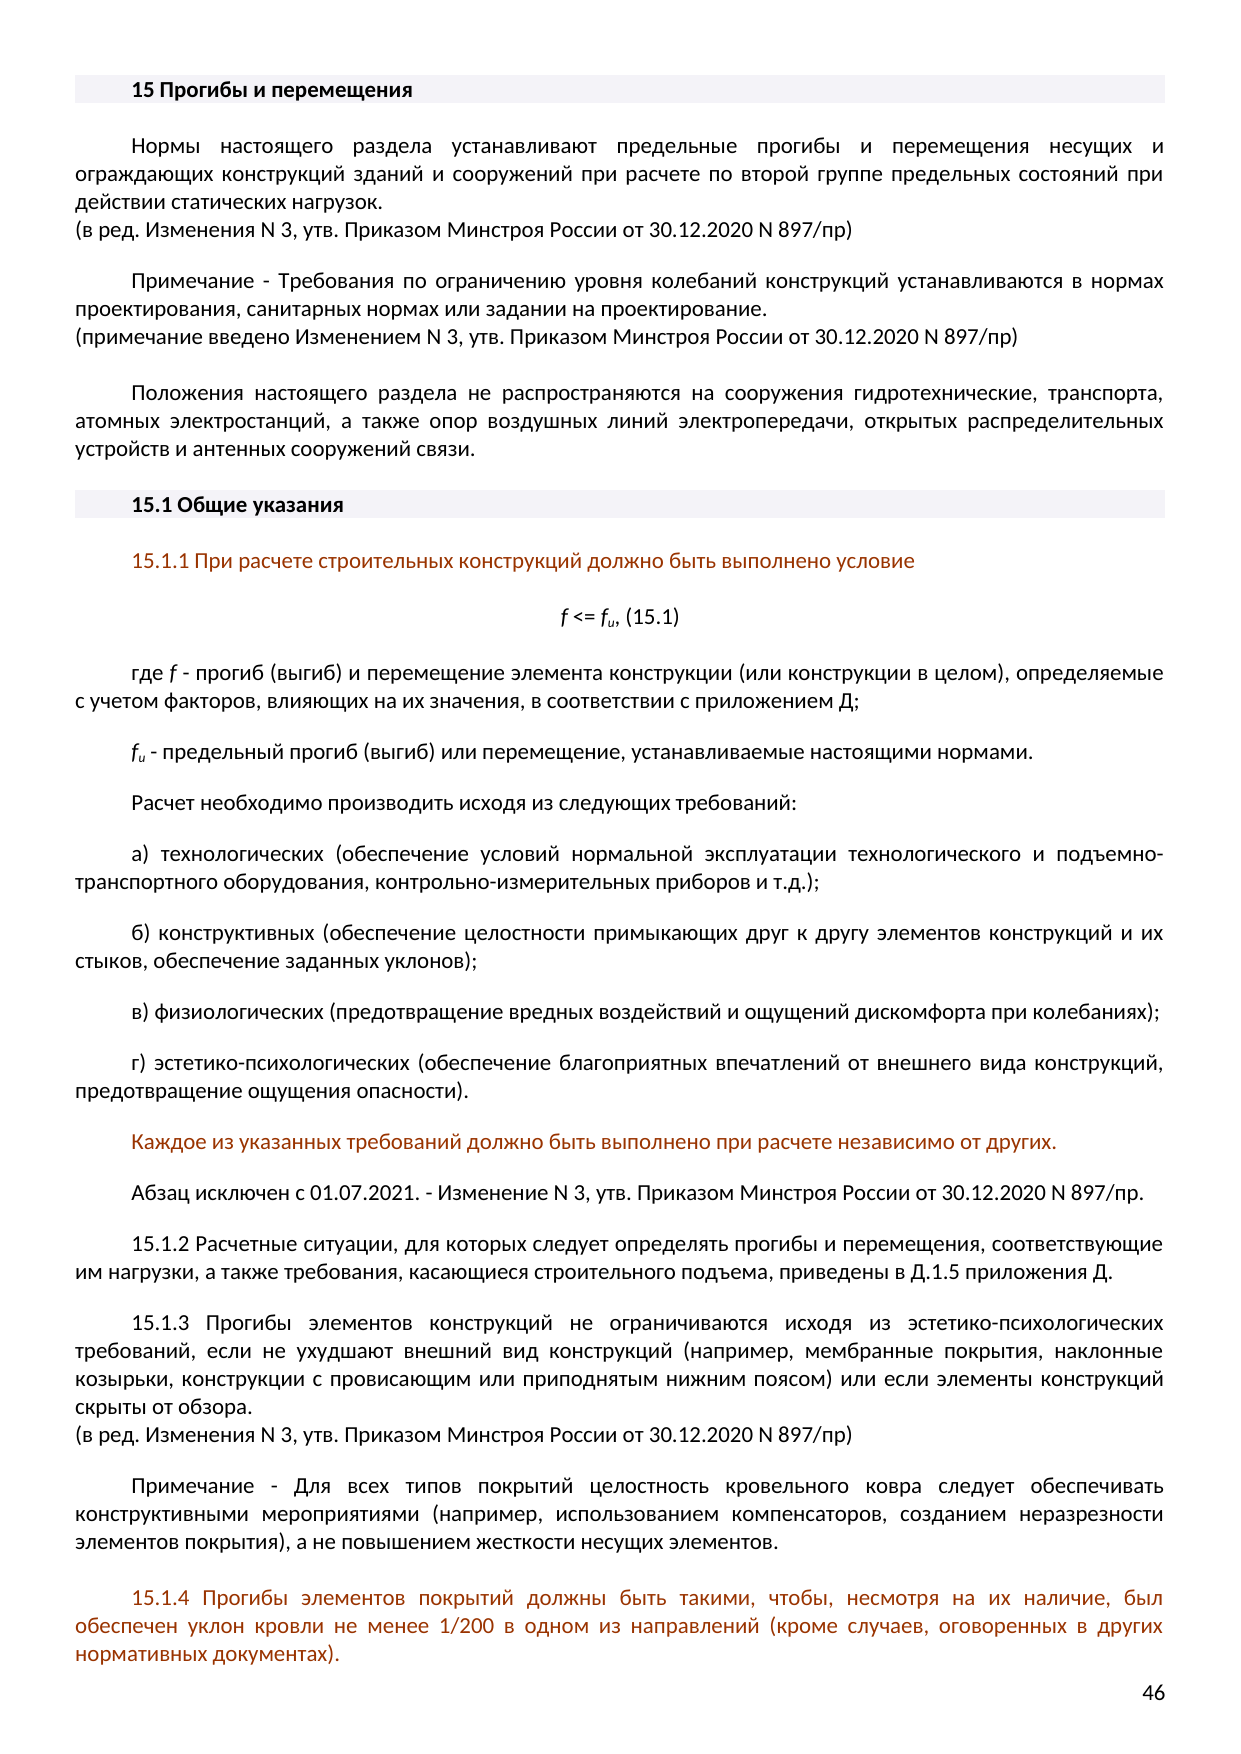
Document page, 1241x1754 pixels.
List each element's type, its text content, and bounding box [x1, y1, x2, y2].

text (примечание введено Изменением N 3, утв. Приказом Минстроя России от 30.12.2020 N 897/пр) [75, 322, 1165, 350]
text б) конструктивных (обеспечение целостности примыкающих друг к другу элементов конструкций и их стыков, обеспечение заданных уклонов); [75, 918, 1165, 974]
text (в ред. Изменения N 3, утв. Приказом Минстроя России от 30.12.2020 N 897/пр) [75, 215, 1165, 243]
text Расчет необходимо производить исходя из следующих требований: [75, 788, 1165, 816]
text 15.1.4 Прогибы элементов покрытий должны быть такими, чтобы, несмотря на их наличие, был обеспечен уклон кровли не менее 1/200 в одном из направлений (кроме случаев, оговоренных в других нормативных документах). [75, 1583, 1165, 1667]
text в) физиологических (предотвращение вредных воздействий и ощущений дискомфорта при колебаниях); [75, 997, 1165, 1025]
text 15.1.2 Расчетные ситуации, для которых следует определять прогибы и перемещения, соответствующие им нагрузки, а также требования, касающиеся строительного подъема, приведены в Д.1.5 приложения Д. [75, 1229, 1165, 1285]
text 15.1.1 При расчете строительных конструкций должно быть выполнено условие [75, 546, 1165, 574]
text 15.1.3 Прогибы элементов конструкций не ограничиваются исходя из эстетико-психологических требований, если не ухудшают внешний вид конструкций (например, мембранные покрытия, наклонные козырьки, конструкции с провисающим или приподнятым нижним поясом) или если элементы конструкций скрыты от обзора. [75, 1308, 1165, 1420]
text г) эстетико-психологических (обеспечение благоприятных впечатлений от внешнего вида конструкций, предотвращение ощущения опасности). [75, 1048, 1165, 1104]
text Нормы настоящего раздела устанавливают предельные прогибы и перемещения несущих и ограждающих конструкций зданий и сооружений при расчете по второй группе предельных состояний при действии статических нагрузок. [75, 131, 1165, 215]
text Каждое из указанных требований должно быть выполнено при расчете независимо от других. [75, 1127, 1165, 1155]
title 15.1 Общие указания [75, 490, 1165, 518]
text (в ред. Изменения N 3, утв. Приказом Минстроя России от 30.12.2020 N 897/пр) [75, 1420, 1165, 1448]
text где f - прогиб (выгиб) и перемещение элемента конструкции (или конструкции в целом), определяемые с учетом факторов, влияющих на их значения, в соответствии с приложением Д; [75, 658, 1165, 714]
text f <= fu, (15.1) [75, 602, 1165, 630]
text Примечание - Требования по ограничению уровня колебаний конструкций устанавливаются в нормах проектирования, санитарных нормах или задании на проектирование. [75, 266, 1165, 322]
text fu - предельный прогиб (выгиб) или перемещение, устанавливаемые настоящими нормами. [75, 737, 1165, 765]
title 15 Прогибы и перемещения [75, 75, 1165, 103]
text а) технологических (обеспечение условий нормальной эксплуатации технологического и подъемно-транспортного оборудования, контрольно-измерительных приборов и т.д.); [75, 839, 1165, 895]
text Положения настоящего раздела не распространяются на сооружения гидротехнические, транспорта, атомных электростанций, а также опор воздушных линий электропередачи, открытых распределительных устройств и антенных сооружений связи. [75, 378, 1165, 462]
text Примечание - Для всех типов покрытий целостность кровельного ковра следует обеспечивать конструктивными мероприятиями (например, использованием компенсаторов, созданием неразрезности элементов покрытия), а не повышением жесткости несущих элементов. [75, 1471, 1165, 1555]
text Абзац исключен с 01.07.2021. - Изменение N 3, утв. Приказом Минстроя России от 30.12.2020 N 897/пр. [75, 1178, 1165, 1206]
